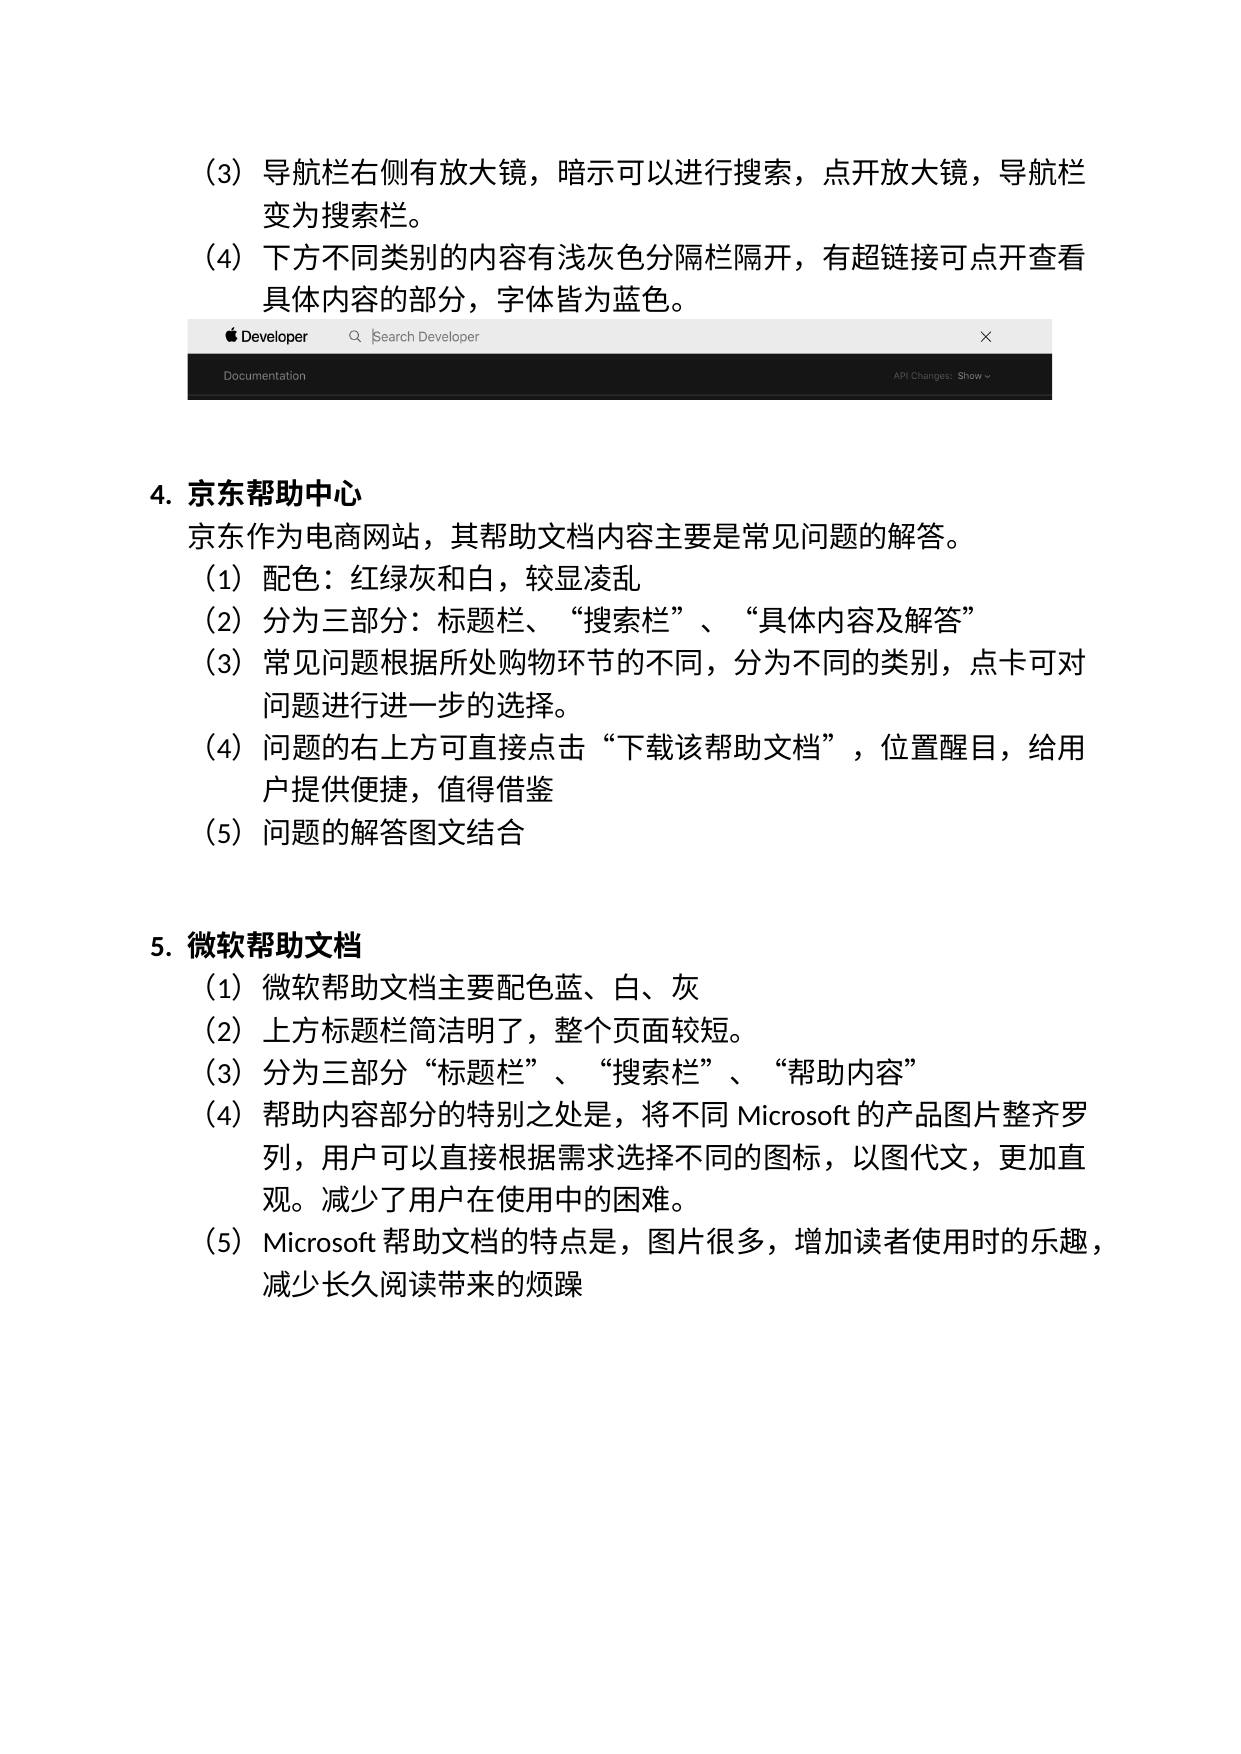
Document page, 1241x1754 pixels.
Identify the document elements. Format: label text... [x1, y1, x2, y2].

list 问题的右上方可直接点击“下载该帮助文档”，位置醒目，给用户提供便捷，值得借鉴 [187, 724, 1090, 809]
list 帮助内容部分的特别之处是，将不同Microsoft的产品图片整齐罗列，用户可以直接根据需求选择不同的图标，以图代文，更加直观。减少了用户在使用中的困难。 [187, 1092, 1090, 1219]
list 上方标题栏简洁明了，整个页面较短。 [187, 1007, 1090, 1049]
list 导航栏右侧有放大镜，暗示可以进行搜索，点开放大镜，导航栏变为搜索栏。 [187, 150, 1090, 234]
list 分为三部分：标题栏、“搜索栏”、“具体内容及解答” [187, 598, 1090, 640]
list 分为三部分“标题栏”、“搜索栏”、“帮助内容” [187, 1049, 1090, 1092]
list 下方不同类别的内容有浅灰色分隔栏隔开，有超链接可点开查看具体内容的部分，字体皆为蓝色。 [187, 234, 1090, 319]
picture [187, 319, 1053, 400]
list 微软帮助文档主要配色蓝、白、灰 [187, 965, 1090, 1007]
list 问题的解答图文结合 [187, 809, 1090, 851]
list Microsoft帮助文档的特点是，图片很多，增加读者使用时的乐趣，减少长久阅读带来的烦躁 [187, 1219, 1090, 1303]
list 京东帮助中心 [150, 471, 1090, 513]
list 微软帮助文档 [150, 923, 1090, 965]
list 京东作为电商网站，其帮助文档内容主要是常见问题的解答。 [187, 513, 1090, 555]
list 配色：红绿灰和白，较显凌乱 [187, 555, 1090, 598]
list 常见问题根据所处购物环节的不同，分为不同的类别，点卡可对问题进行进一步的选择。 [187, 640, 1090, 724]
